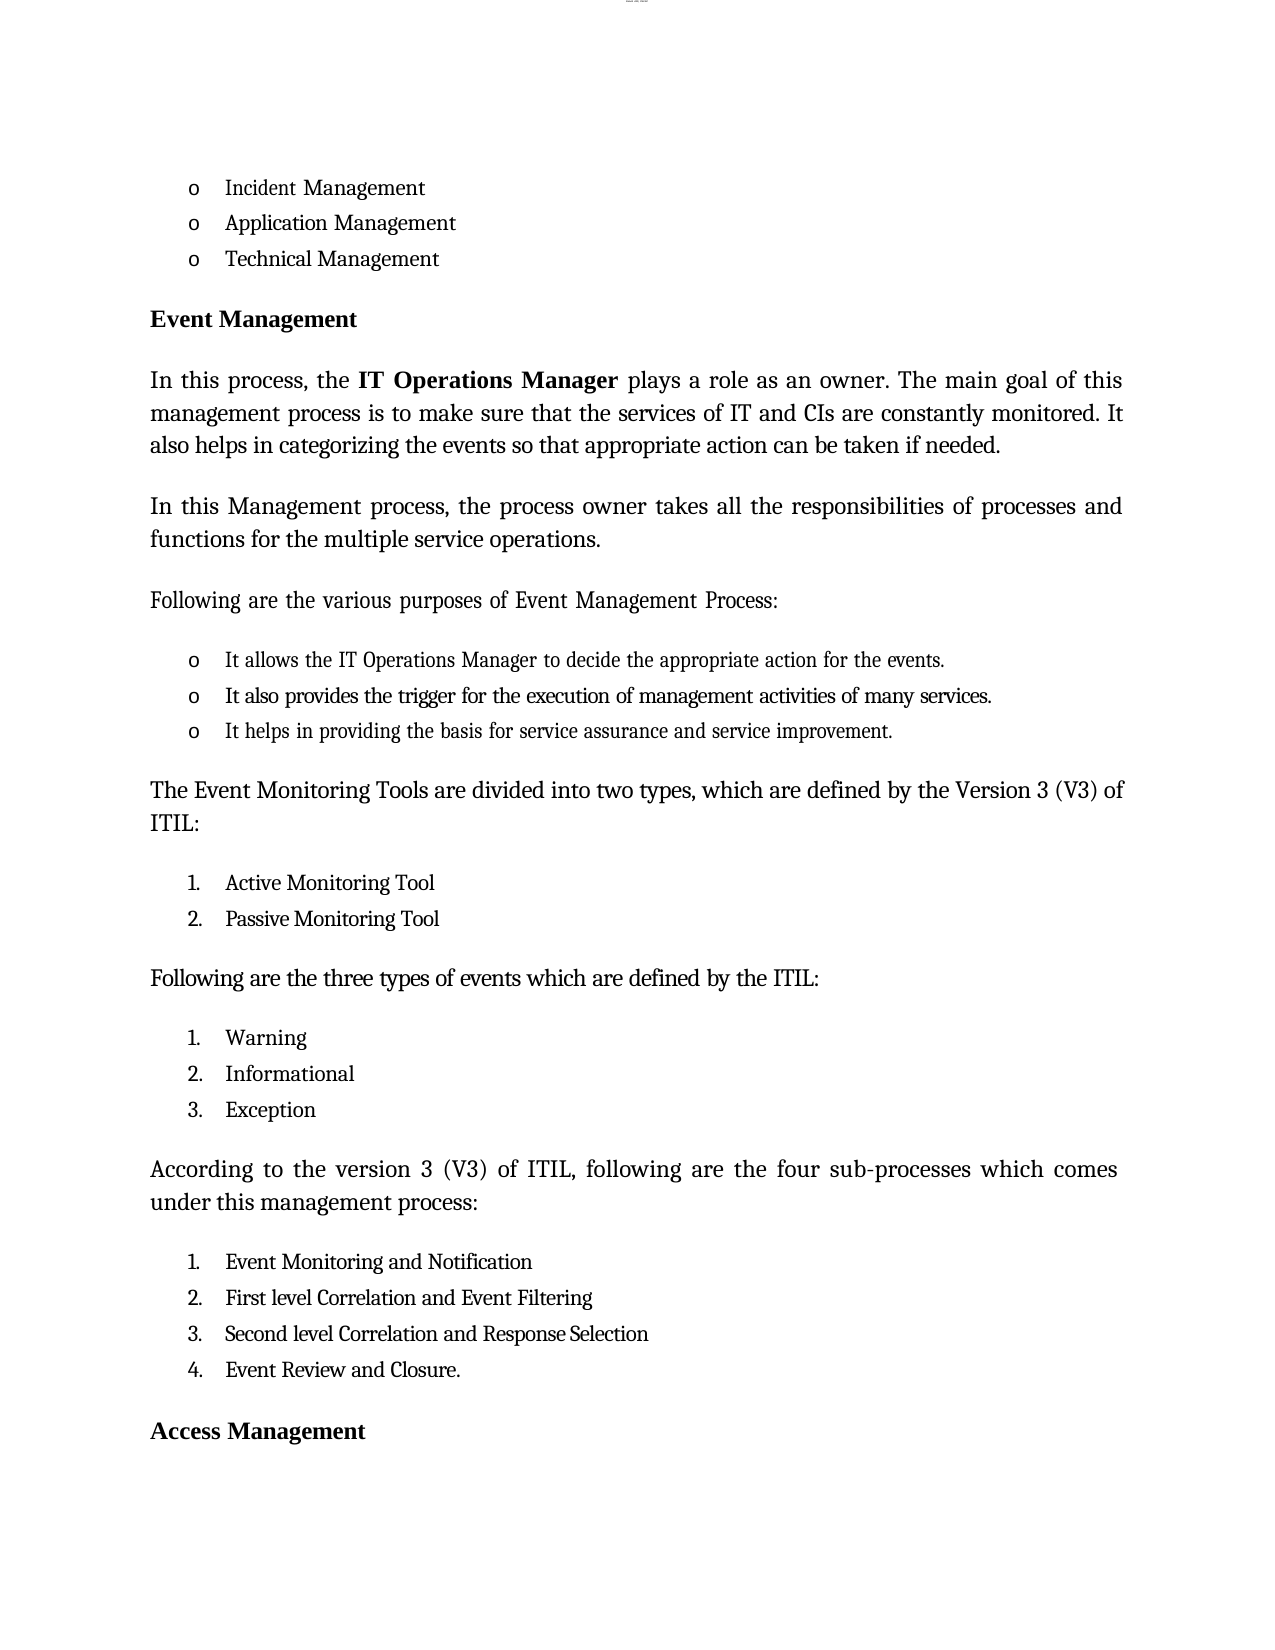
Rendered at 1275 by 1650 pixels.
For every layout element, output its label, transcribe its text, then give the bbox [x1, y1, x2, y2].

list Incident Management [188, 174, 1275, 201]
list It helps in providing the basis for service assurance and service improvement. [188, 718, 1275, 745]
list Exception [188, 1097, 1275, 1123]
list Active Monitoring Tool [188, 870, 1275, 896]
text In this Management process, the process owner takes all the responsibilities of processes and functions for the multiple service operations. [150, 492, 1123, 553]
list Second level Correlation and Response Selection [188, 1321, 1275, 1347]
text Following are the various purposes of Event Management Process: [150, 586, 1275, 615]
text Following are the three types of events which are defined by the ITIL: [150, 964, 1275, 993]
subtitle Event Management [150, 304, 1275, 333]
text In this process, the IT Operations Manager plays a role as an owner. The main goal of this management process is to make sure that the services of IT and CIs are constantly monitored. It also helps in categorizing the events so that appropriate action can be taken if needed. [150, 366, 1123, 460]
list Event Monitoring and Notification [188, 1249, 1275, 1276]
list Passive Monitoring Tool [188, 906, 1275, 932]
list Event Review and Closure. [188, 1357, 1275, 1383]
list Application Management [188, 210, 1275, 237]
list It also provides the trigger for the execution of management activities of many services. [188, 683, 1275, 709]
list First level Correlation and Event Filtering [188, 1285, 1275, 1311]
text According to the version 3 (V3) of ITIL, following are the four sub-processes which comes under this management process: [150, 1155, 1120, 1217]
list Technical Management [188, 246, 1275, 272]
list Warning [188, 1025, 1275, 1052]
text The Event Monitoring Tools are divided into two types, which are defined by the Version 3 (V3) of ITIL: [150, 776, 1123, 837]
list Informational [188, 1061, 1275, 1087]
list It allows the IT Operations Manager to decide the appropriate action for the events. [188, 647, 1275, 674]
subtitle Access Management [150, 1416, 1275, 1445]
